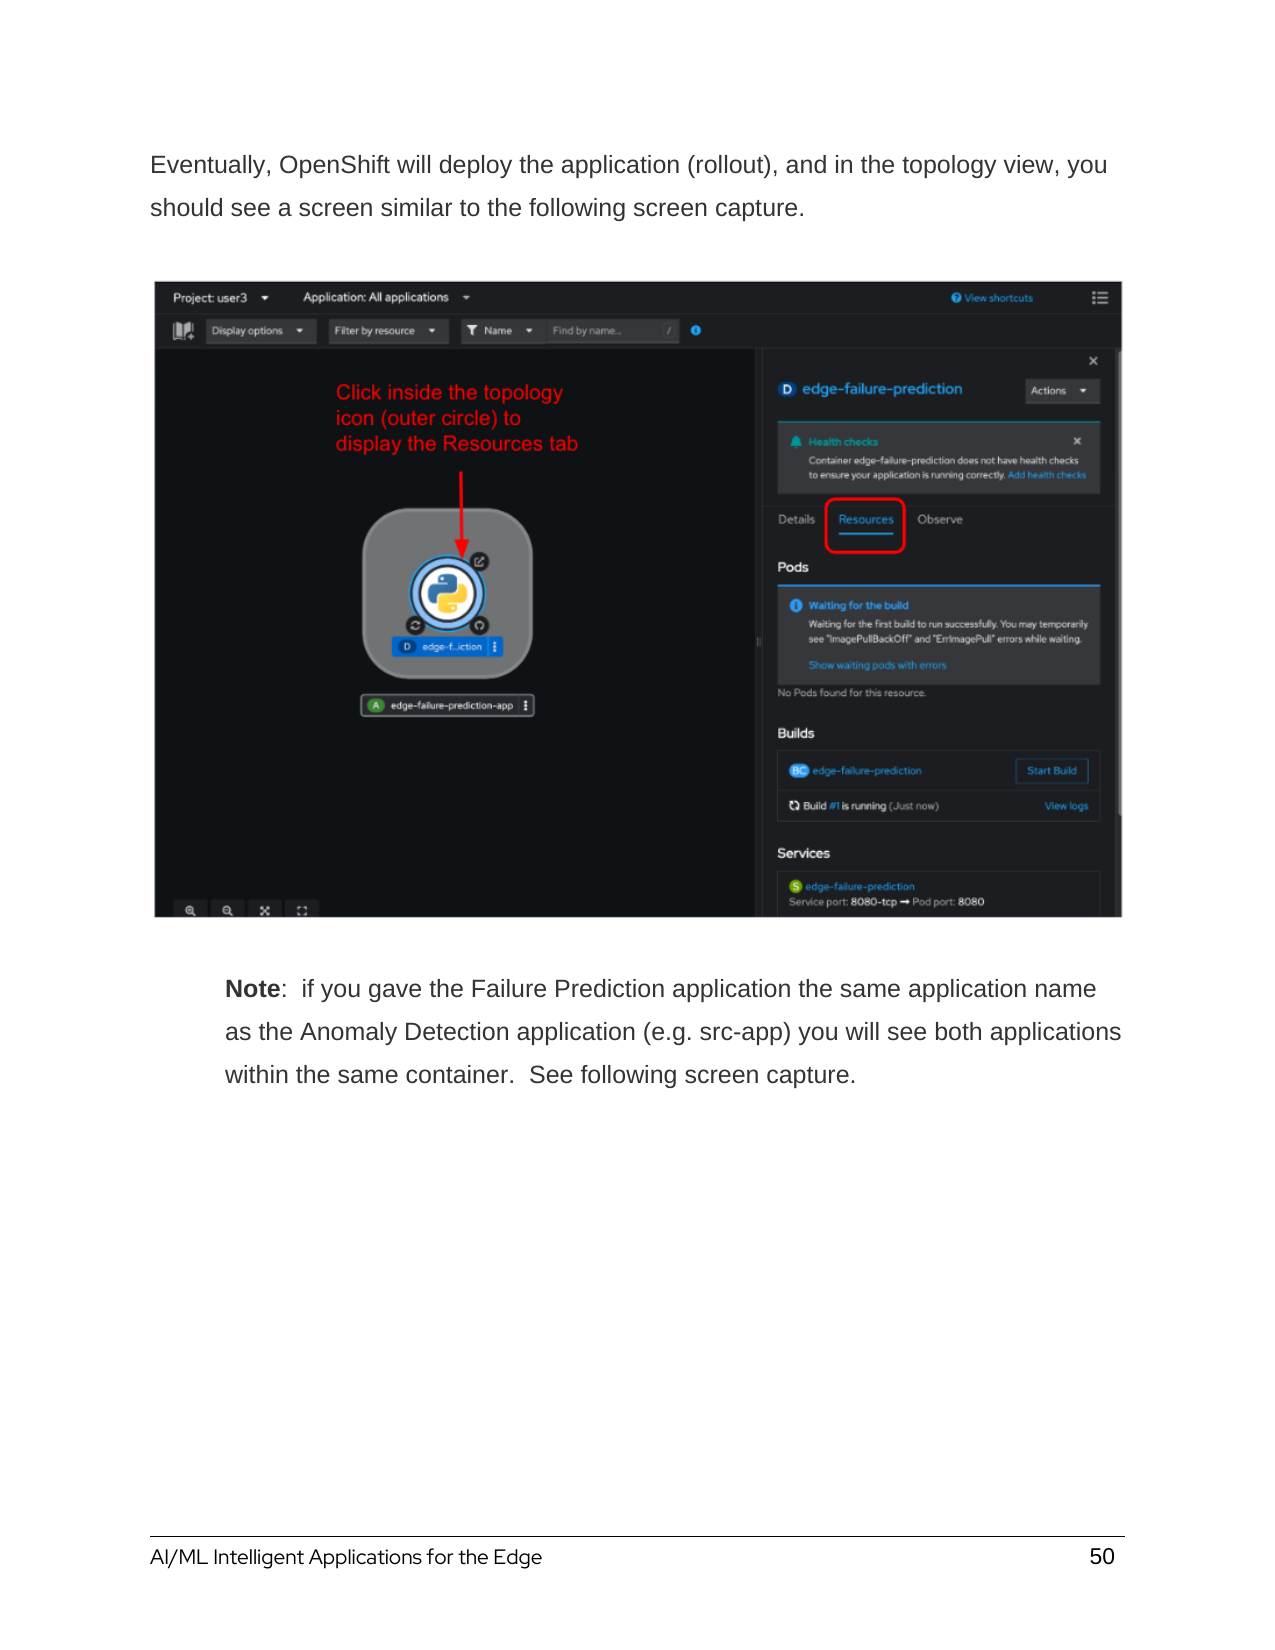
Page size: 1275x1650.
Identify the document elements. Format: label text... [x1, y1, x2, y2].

picture [150, 275, 1125, 922]
text Note: if you gave the Failure Prediction application the same application name as the Anomaly Detection application (e.g. src-app) you will see both applications within the same container. See following screen capture. [225, 974, 1125, 1089]
text Eventually, OpenShift will deploy the application (rollout), and in the topology view, you should see a screen similar to the following screen capture. [150, 150, 1125, 222]
